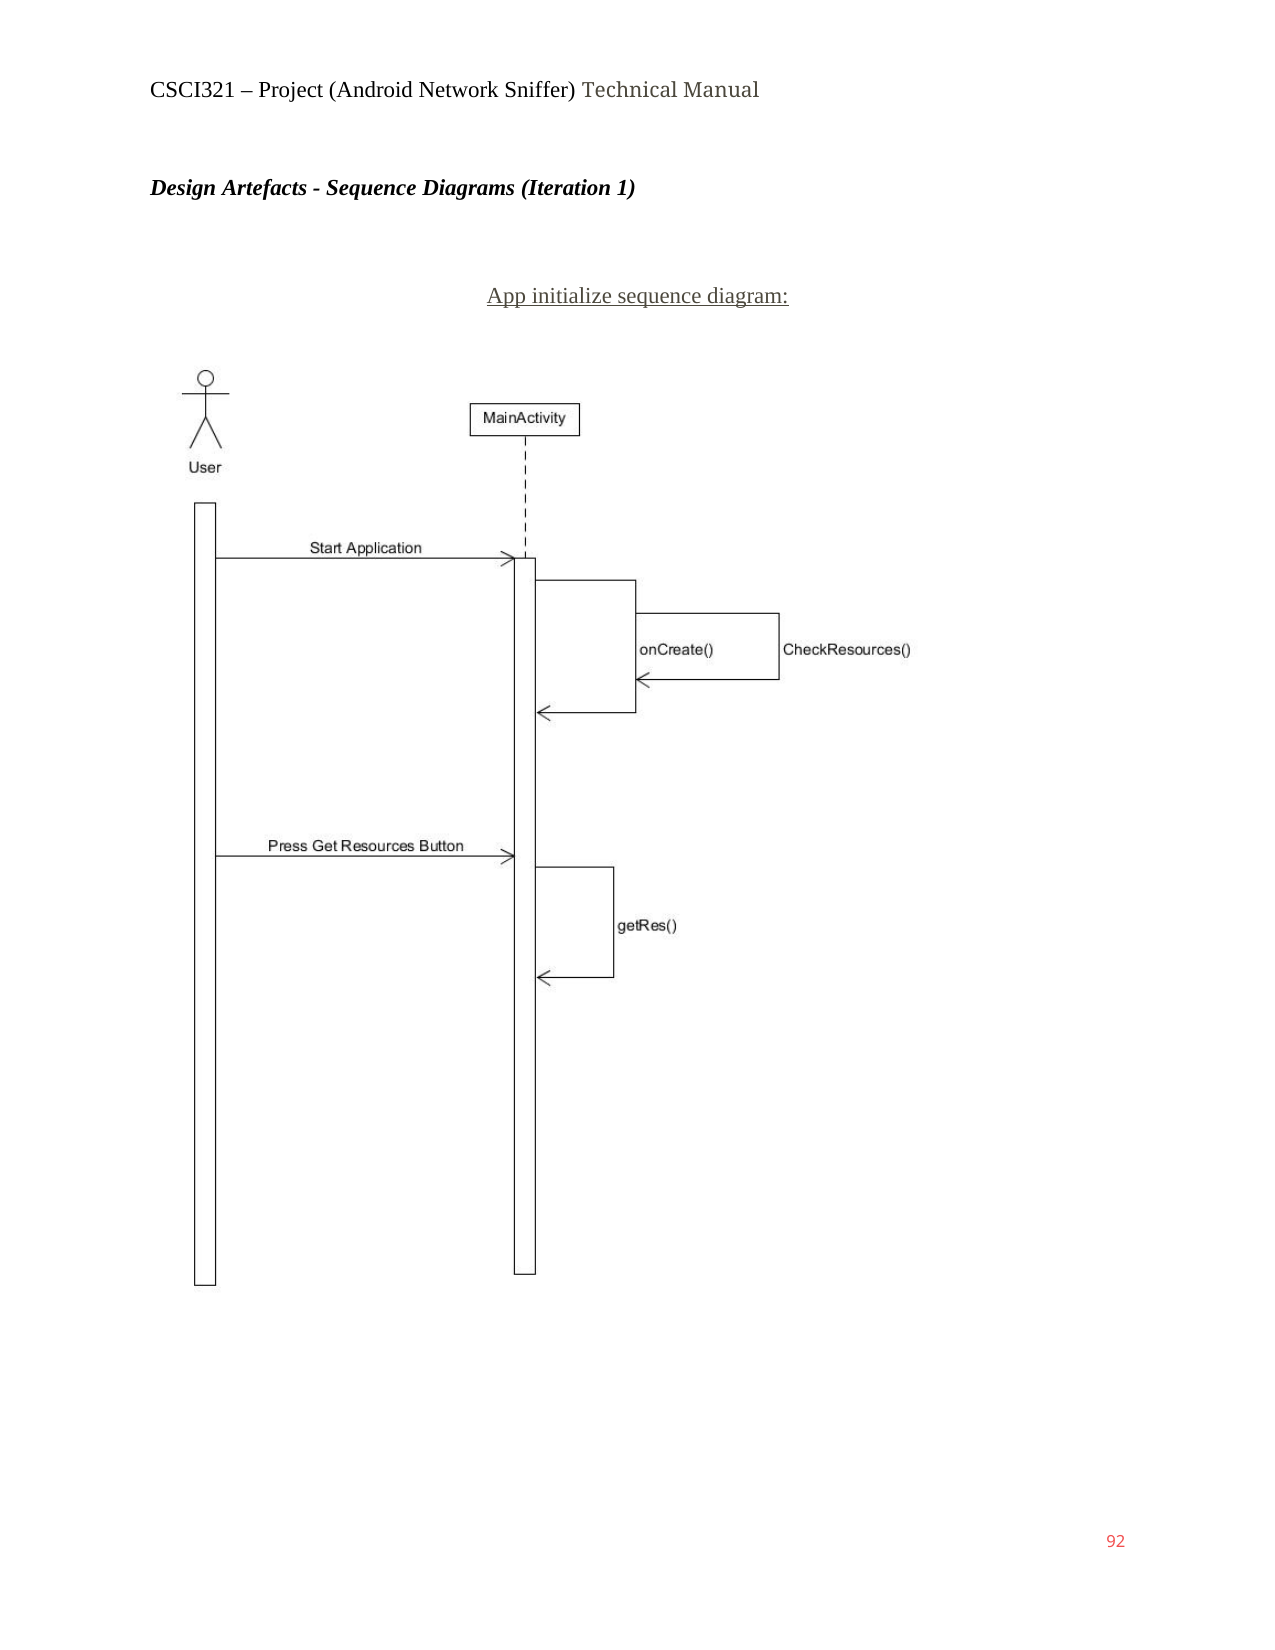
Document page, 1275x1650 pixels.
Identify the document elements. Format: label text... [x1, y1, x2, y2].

text App initialize sequence diagram: [150, 282, 1125, 309]
text Design Artefacts - Sequence Diagrams (Iteration 1) [150, 174, 1125, 201]
picture [150, 348, 944, 1308]
